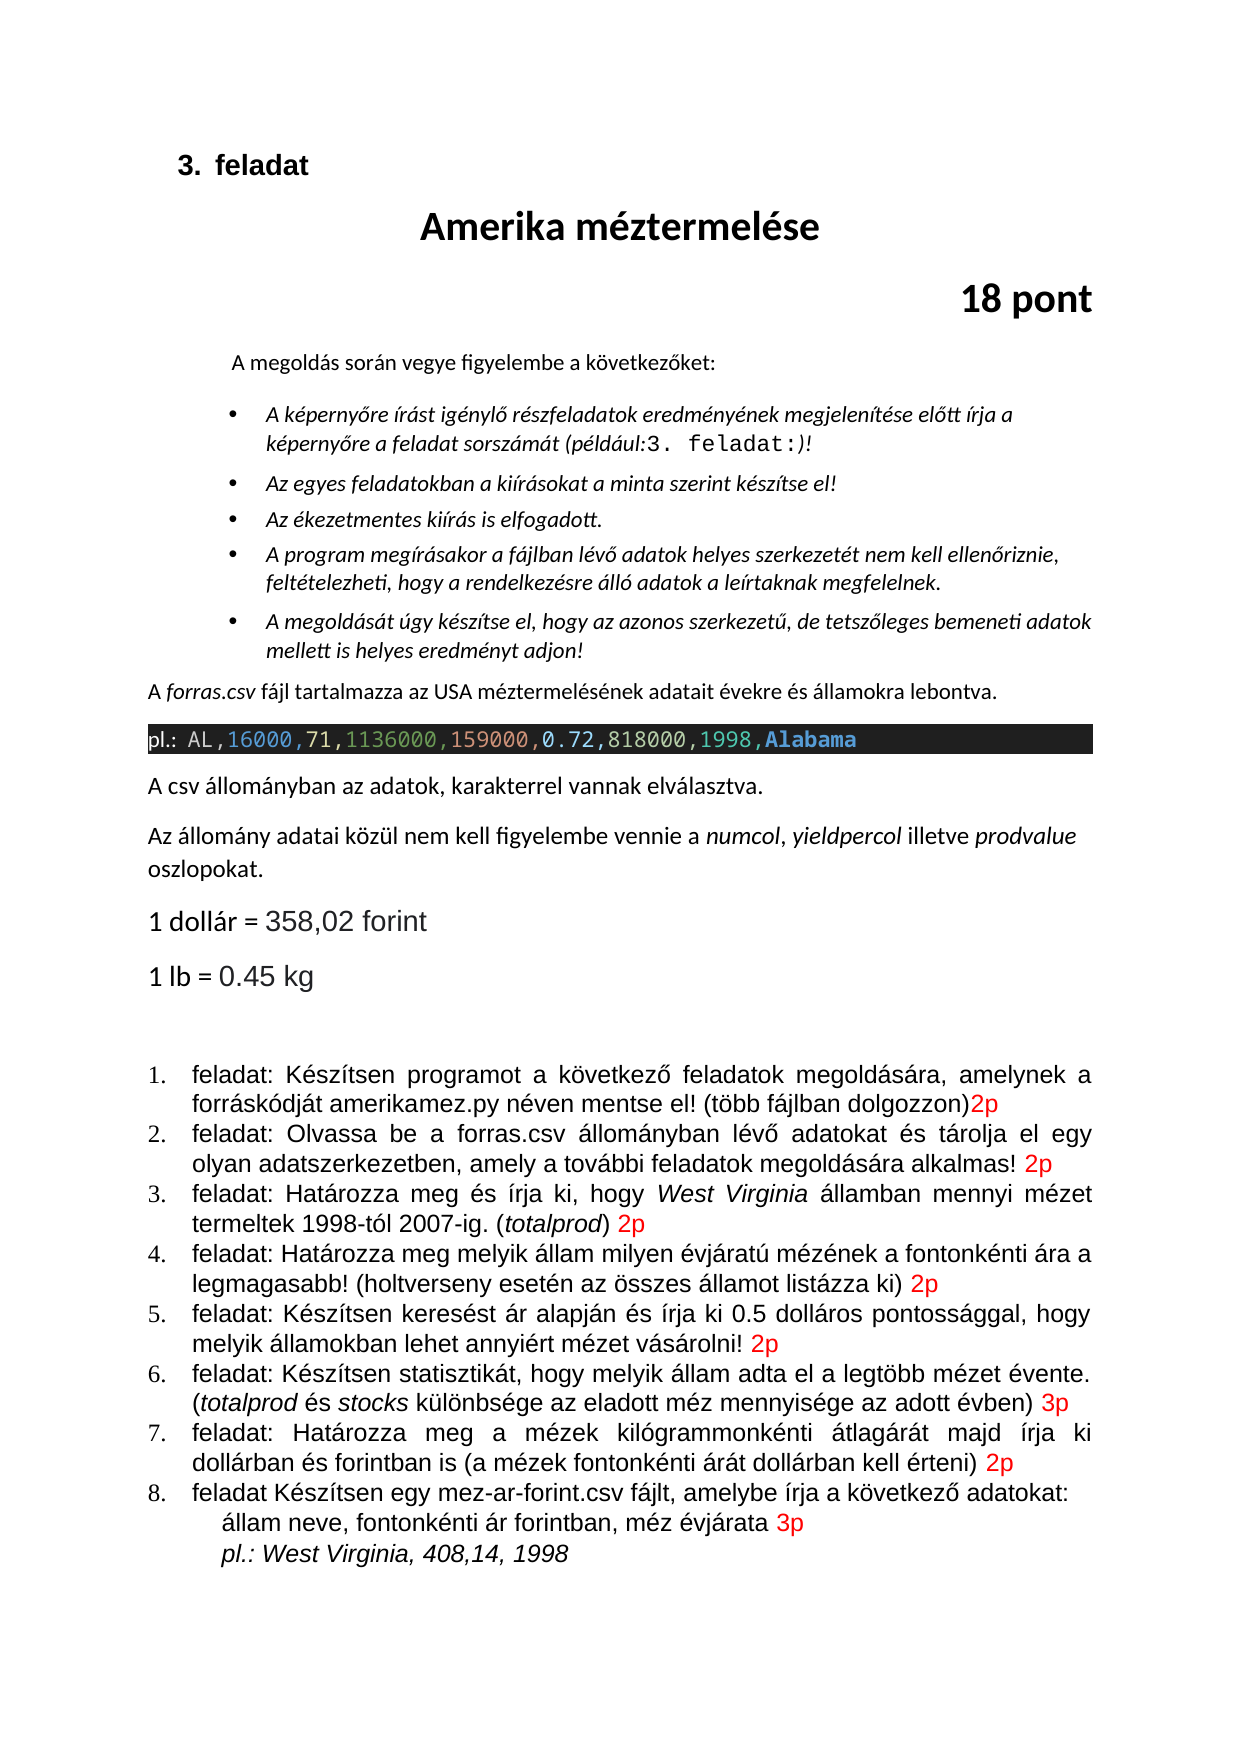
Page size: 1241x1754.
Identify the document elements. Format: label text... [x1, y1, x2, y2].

text A forras.csv fájl tartalmazza az USA méztermelésének adatait évekre és államokra lebontva. [148, 677, 1093, 705]
list A képernyőre írást igénylő részfeladatok eredményének megjelenítése előtt írja a képernyőre a feladat sorszámát (például:3. feladat:)! [228, 399, 1093, 458]
list A program megírásakor a fájlban lévő adatok helyes szerkezetét nem kell ellenőriznie, feltételezheti, hogy a rendelkezésre álló adatok a leírtaknak megfelelnek. [228, 539, 1093, 597]
list feladat Készítsen egy mez-ar-forint.csv fájlt, amelybe írja a következő adatokat: [148, 1478, 1093, 1507]
list feladat: Készítsen statisztikát, hogy melyik állam adta el a legtöbb mézet évente. (totalprod és stocks különbsége az eladott méz mennyisége az adott évben) 3p [148, 1359, 1093, 1417]
list feladat: Határozza meg melyik állam milyen évjáratú mézének a fontonkénti ára a legmagasabb! (holtverseny esetén az összes államot listázza ki) 2p [148, 1239, 1093, 1297]
text 1 lb = 0.45 kg [148, 958, 1093, 993]
text 18 pont [231, 272, 1093, 323]
list feladat: Készítsen programot a következő feladatok megoldására, amelynek a forráskódját amerikamez.py néven mentse el! (több fájlban dolgozzon)2p [148, 1060, 1093, 1118]
list A megoldását úgy készítse el, hogy az azonos szerkezetű, de tetszőleges bemeneti adatok mellett is helyes eredményt adjon! [228, 606, 1093, 664]
list feladat: Határozza meg a mézek kilógrammonkénti átlagárát majd írja ki dollárban és forintban is (a mézek fontonkénti árát dollárban kell érteni) 2p [148, 1418, 1093, 1477]
text 1 dollár = 358,02 forint [148, 903, 1093, 938]
text Az állomány adatai közül nem kell figyelembe vennie a numcol, yieldpercol illetve prodvalue oszlopokat. [148, 820, 1093, 883]
list feladat [177, 148, 1093, 181]
list feladat: Olvassa be a forras.csv állományban lévő adatokat és tárolja el egy olyan adatszerkezetben, amely a további feladatok megoldására alkalmas! 2p [148, 1119, 1093, 1178]
list Az egyes feladatokban a kiírásokat a minta szerint készítse el! [228, 468, 1093, 497]
text állam neve, fontonkénti ár forintban, méz évjárata 3p [221, 1508, 1093, 1537]
list feladat: Határozza meg és írja ki, hogy West Virginia államban mennyi mézet termeltek 1998-tól 2007-ig. (totalprod) 2p [148, 1179, 1093, 1238]
text A csv állományban az adatok, karakterrel vannak elválasztva. [148, 771, 1093, 801]
text pl.: West Virginia, 408,14, 1998 [221, 1538, 1093, 1567]
list Az ékezetmentes kiírás is elfogadott. [228, 503, 1093, 533]
text Amerika méztermelése [148, 200, 1093, 251]
text A megoldás során vegye figyelembe a következőket: [231, 348, 1093, 376]
text pl.: AL,16000,71,1136000,159000,0.72,818000,1998,Alabama [148, 724, 1093, 754]
list feladat: Készítsen keresést ár alapján és írja ki 0.5 dolláros pontossággal, hogy melyik államokban lehet annyiért mézet vásárolni! 2p [148, 1299, 1093, 1357]
